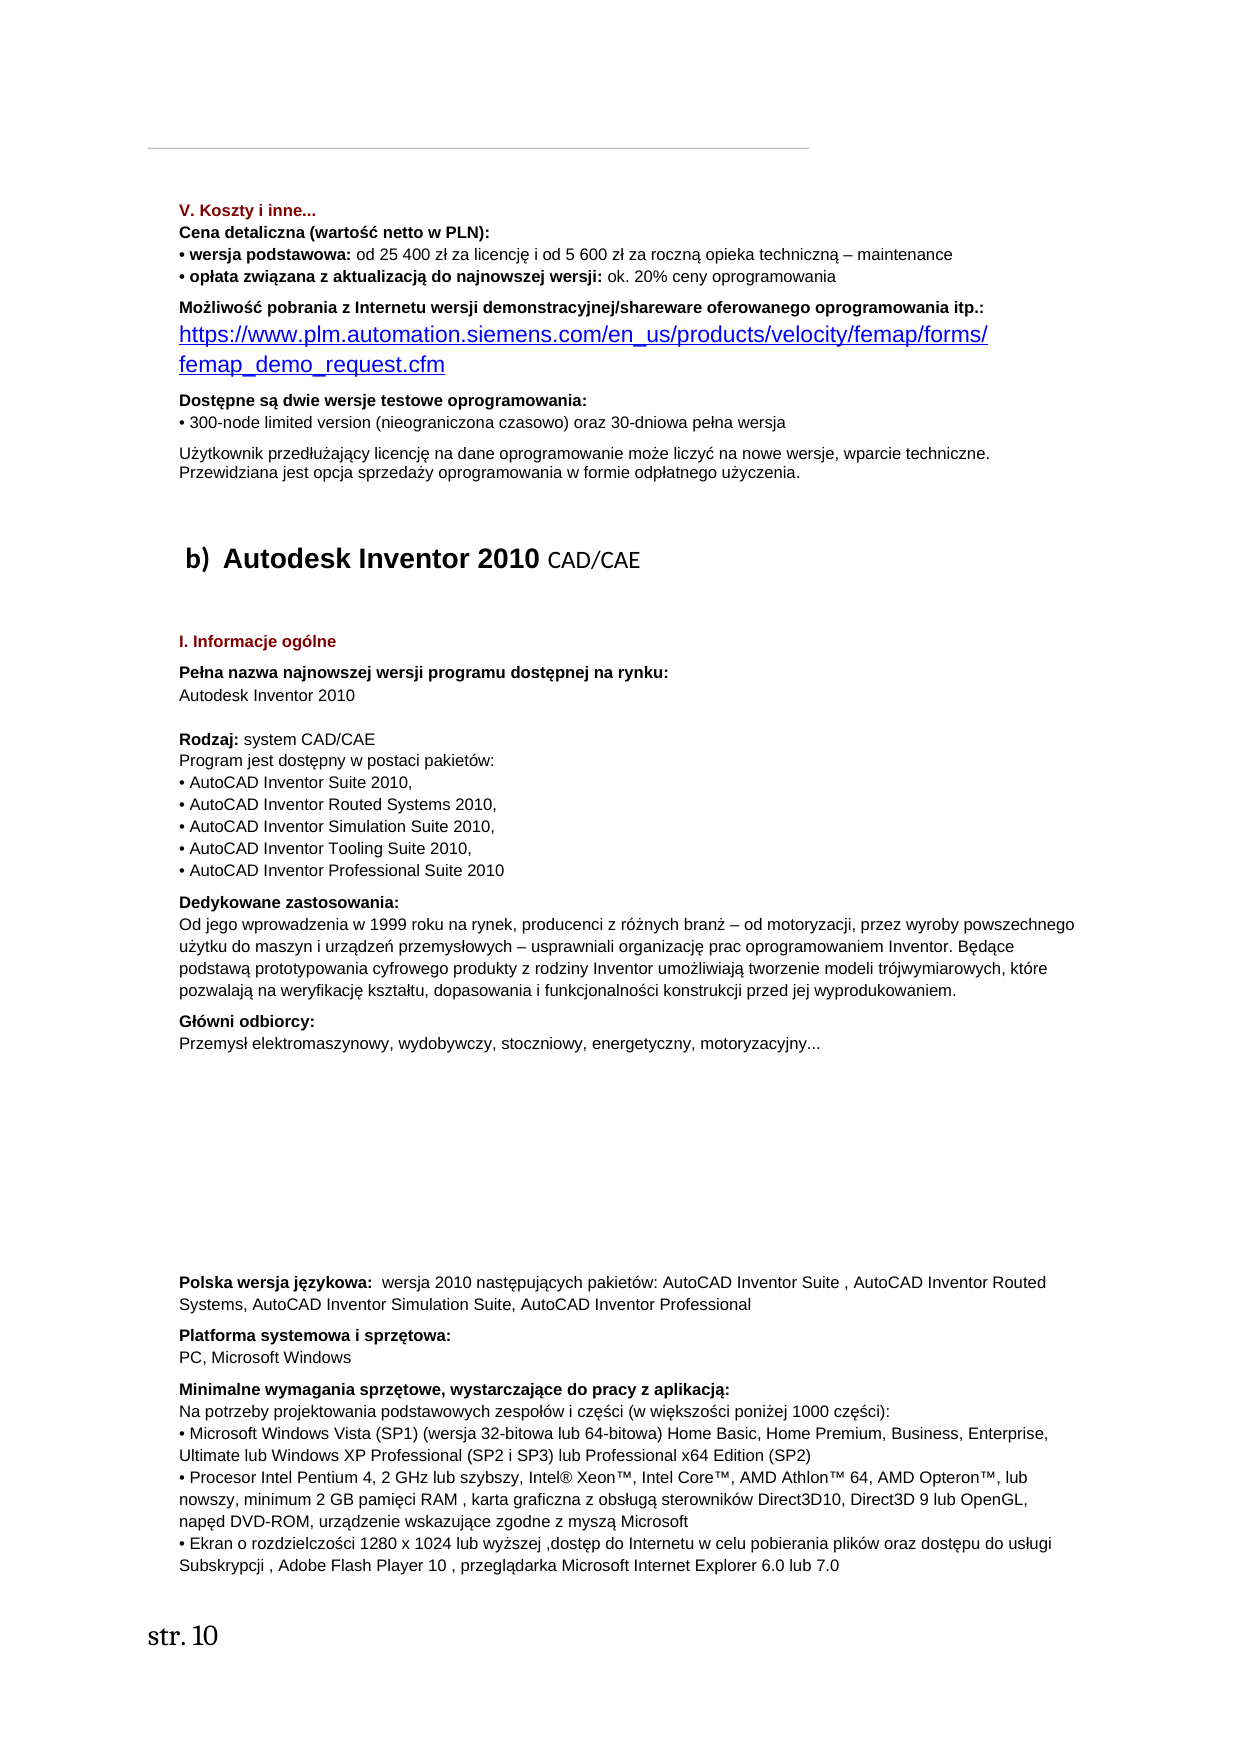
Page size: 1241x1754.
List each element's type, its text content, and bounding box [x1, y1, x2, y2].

text Dostępne są dwie wersje testowe oprogramowania: • 300-node limited version (nieograniczona czasowo) oraz 30-dniowa pełna wersja [179, 391, 1077, 432]
text Pełna nazwa najnowszej wersji programu dostępnej na rynku: Autodesk Inventor 2010 Rodzaj: system CAD/CAE Program jest dostępny w postaci pakietów: • AutoCAD Inventor Suite 2010, • AutoCAD Inventor Routed Systems 2010, • AutoCAD Inventor Simulation Suite 2010, • AutoCAD Inventor Tooling Suite 2010, • AutoCAD Inventor Professional Suite 2010 [179, 663, 1077, 880]
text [179, 1379, 1077, 1574]
text Dedykowane zastosowania: Od jego wprowadzenia w 1999 roku na rynek, producenci z różnych branż – od motoryzacji, przez wyroby powszechnego użytku do maszyn i urządzeń przemysłowych – usprawniali organizację prac oprogramowaniem Inventor. Będące podstawą prototypowania cyfrowego produkty z rodziny Inventor umożliwiają tworzenie modeli trójwymiarowych, które pozwalają na weryfikację kształtu, dopasowania i funkcjonalności konstrukcji przed jej wyprodukowaniem. [179, 892, 1077, 999]
text I. Informacje ogólne [179, 632, 1077, 651]
text Platforma systemowa i sprzętowa: PC, Microsoft Windows [179, 1326, 1077, 1367]
text Polska wersja językowa: wersja 2010 następujących pakietów: AutoCAD Inventor Suite , AutoCAD Inventor Routed Systems, AutoCAD Inventor Simulation Suite, AutoCAD Inventor Professional [179, 1273, 1077, 1314]
text Główni odbiorcy: Przemysł elektromaszynowy, wydobywczy, stoczniowy, energetyczny, motoryzacyjny... [179, 1012, 1077, 1053]
text Możliwość pobrania z Internetu wersji demonstracyjnej/shareware oferowanego oprogramowania itp.: https://www.plm.automation.siemens.com/en_us/products/velocity/femap/forms/femap_demo_request.cfm [179, 298, 1077, 377]
text V. Koszty i inne... Cena detaliczna (wartość netto w PLN): • wersja podstawowa: od 25 400 zł za licencję i od 5 600 zł za roczną opieka techniczną – maintenance • opłata związana z aktualizacją do najnowszej wersji: ok. 20% ceny oprogramowania [179, 201, 1077, 286]
list Autodesk Inventor 2010 CAD/CAE [185, 540, 1077, 576]
text Użytkownik przedłużający licencję na dane oprogramowanie może liczyć na nowe wersje, wparcie techniczne. Przewidziana jest opcja sprzedaży oprogramowania w formie odpłatnego użyczenia. [179, 444, 1077, 482]
